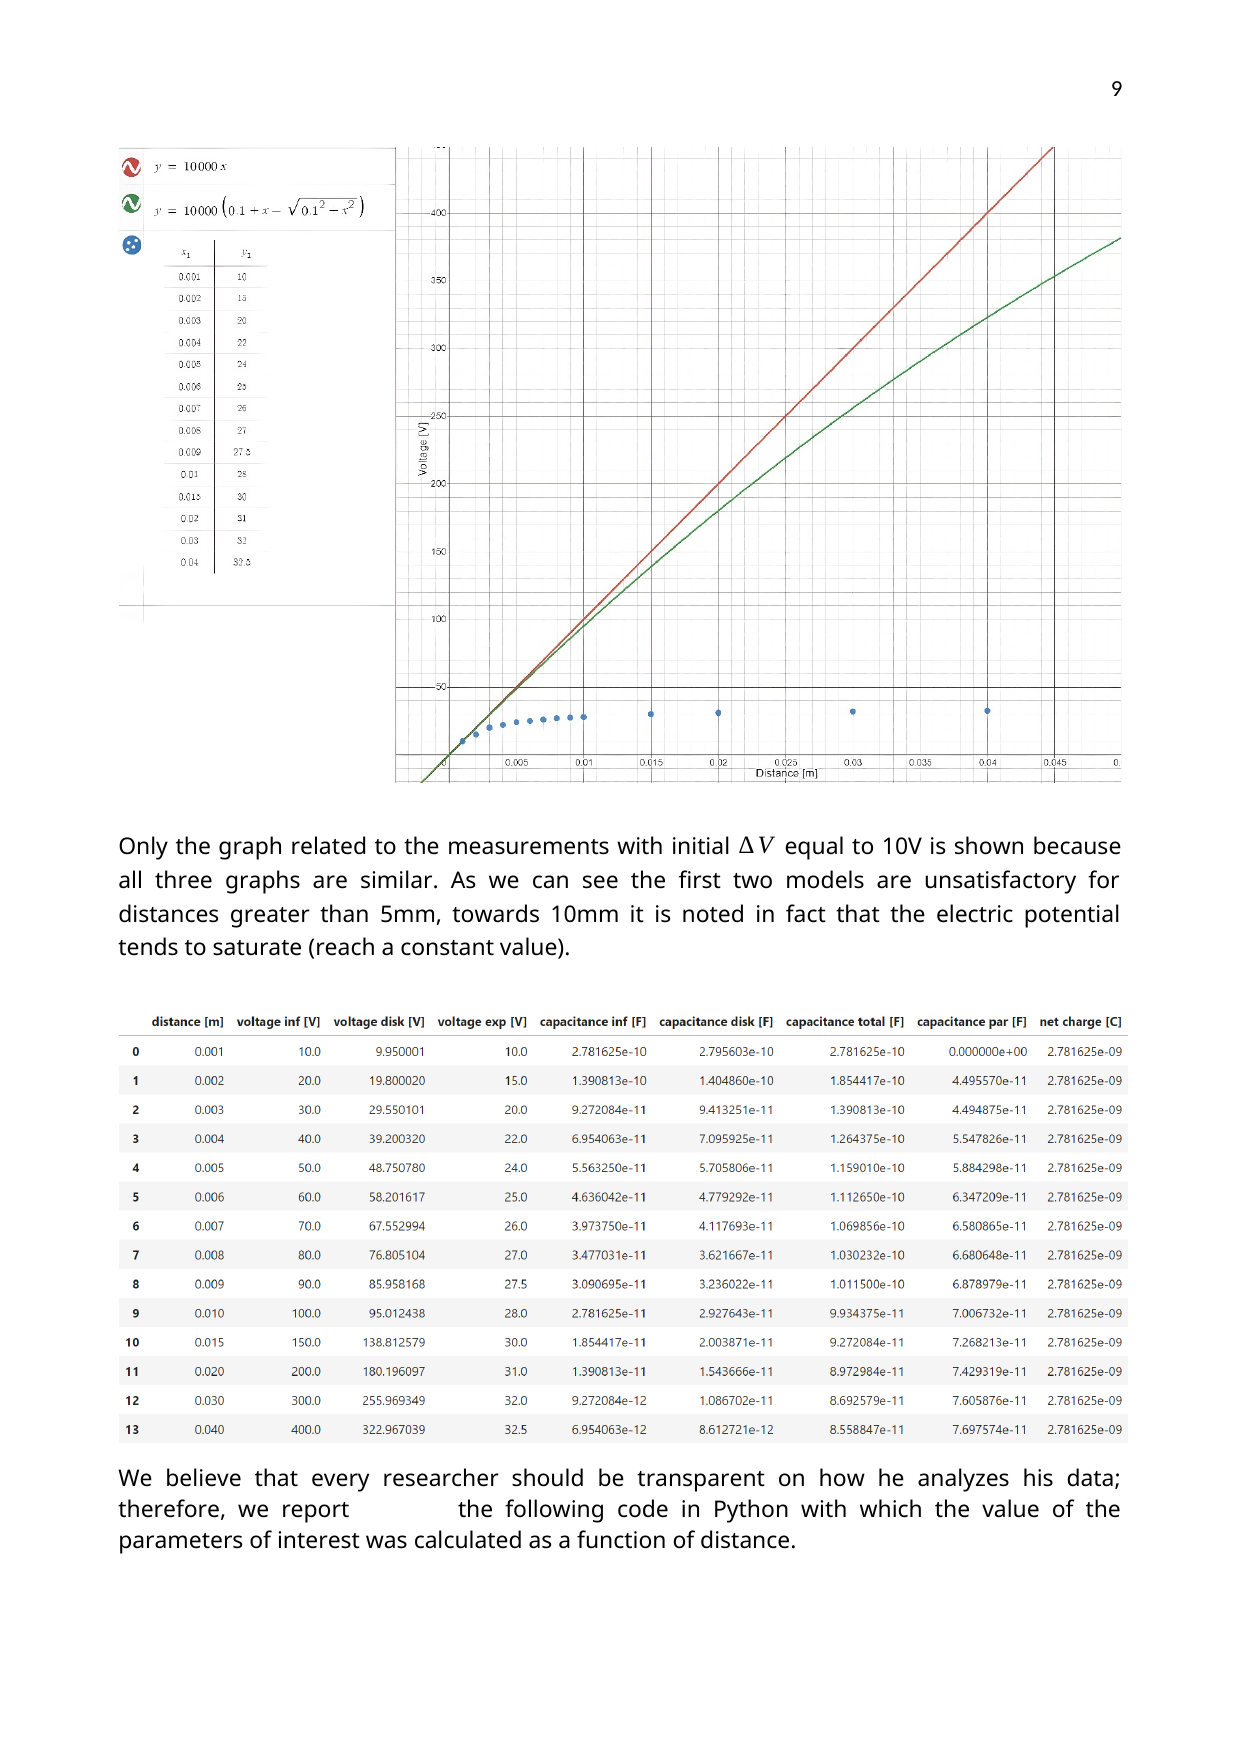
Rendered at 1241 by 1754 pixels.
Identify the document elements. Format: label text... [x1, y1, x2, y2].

text We believe that every researcher should be transparent on how he analyzes his data; therefore, we report the following code in Python with which the value of the parameters of interest was calculated as a function of distance. [118, 1462, 1122, 1556]
picture [118, 1010, 1129, 1443]
picture [119, 147, 1122, 783]
text Only the graph related to the measurements with initial equal to 10V is shown because all three graphs are similar. As we can see the first two models are unsatisfactory for distances greater than 5mm, towards 10mm it is noted in fact that the electric potential tends to saturate (reach a constant value). [118, 830, 1122, 962]
